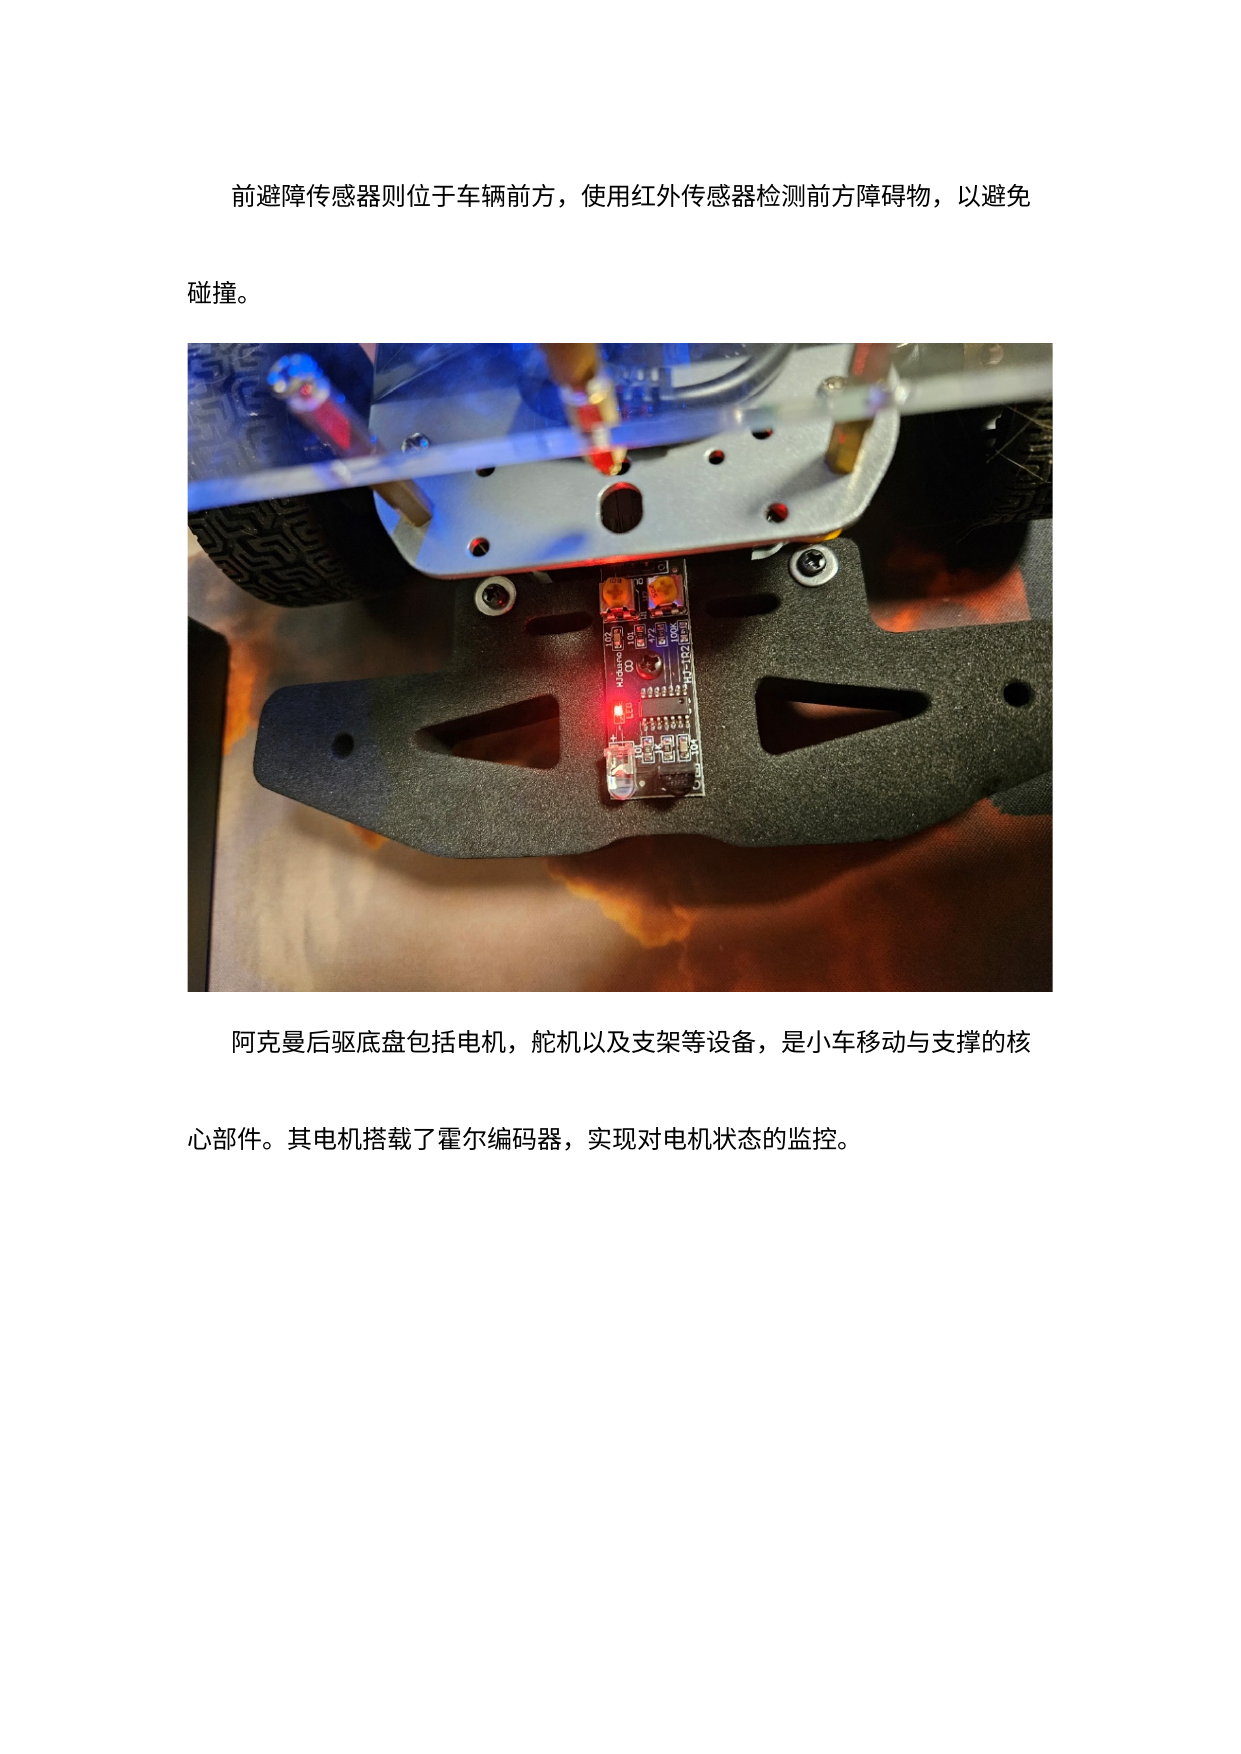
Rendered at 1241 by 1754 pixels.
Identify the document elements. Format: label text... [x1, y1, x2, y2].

text 前避障传感器则位于车辆前方，使用红外传感器检测前方障碍物，以避免碰撞。 [187, 162, 1053, 324]
text 阿克曼后驱底盘包括电机，舵机以及支架等设备，是小车移动与支撑的核心部件。其电机搭载了霍尔编码器，实现对电机状态的监控。 [187, 1008, 1053, 1170]
picture [187, 343, 1053, 992]
